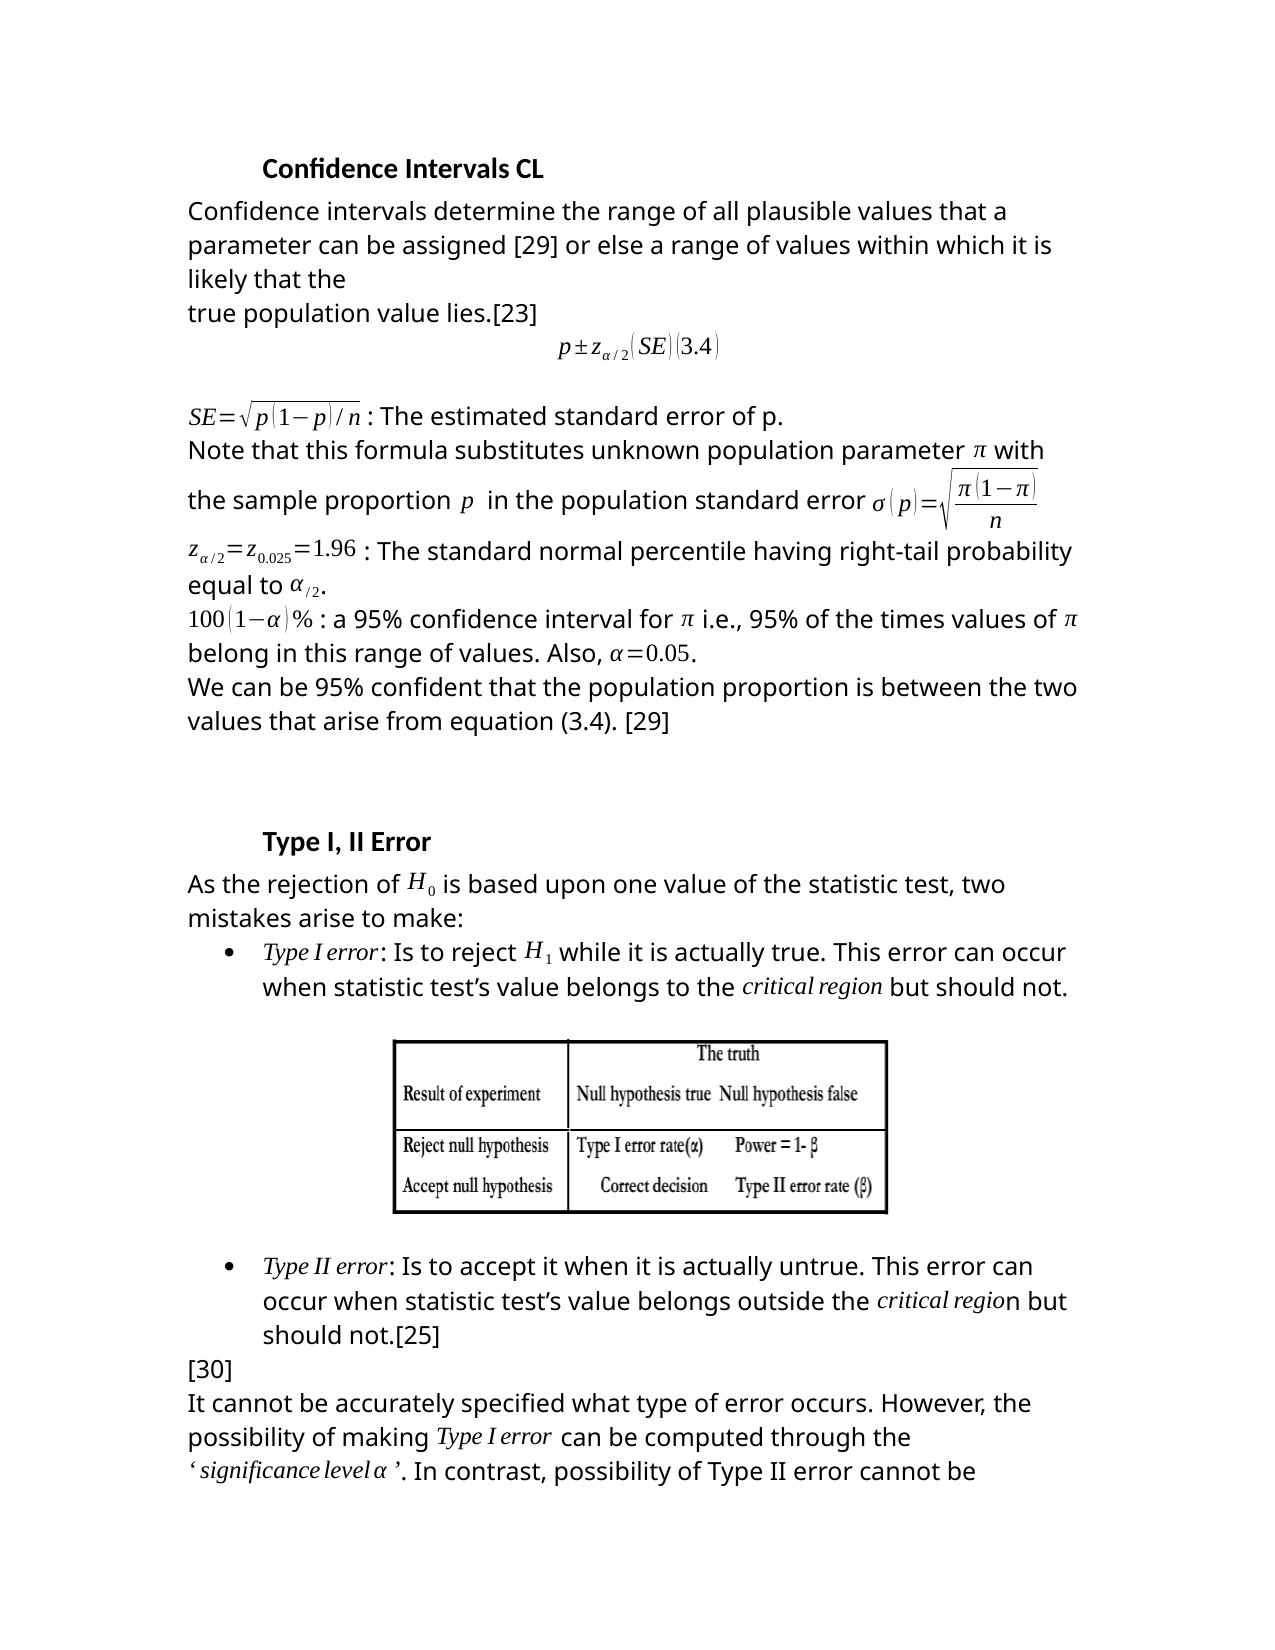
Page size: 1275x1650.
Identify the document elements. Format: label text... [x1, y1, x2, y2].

list : Is to reject while it is actually true. This error can occur when statistic test’s value belongs to the but should not. [225, 935, 1087, 1004]
text Confidence intervals determine the range of all plausible values that a parameter can be assigned or else a range of values within which it is likely that the [187, 194, 1087, 296]
subtitle Confidence Intervals CL [262, 150, 1087, 186]
text We can be 95% conﬁdent that the population proportion is between the two values that arise from equation (3.4). [187, 670, 1087, 738]
text : The standard normal percentile having right-tail probability equal to . [187, 534, 1087, 602]
text true population value lies. [187, 296, 1087, 330]
subtitle Type I, II Error [262, 823, 1087, 858]
text : a 95% conﬁdence interval for i.e., 95% of the times values of belong in this range of values. Also, . [187, 602, 1087, 670]
picture [390, 1037, 889, 1215]
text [187, 1386, 1087, 1488]
text As the rejection of is based upon one value of the statistic test, two mistakes arise to make: [187, 867, 1087, 935]
list : Is to accept it when it is actually untrue. This error can occur when statistic test’s value belongs outside the n but should not. [225, 1249, 1087, 1352]
text Note that this formula substitutes unknown population parameter with the sample proportion in the population standard error [187, 432, 1087, 534]
text : The estimated standard error of p. [187, 398, 1087, 432]
